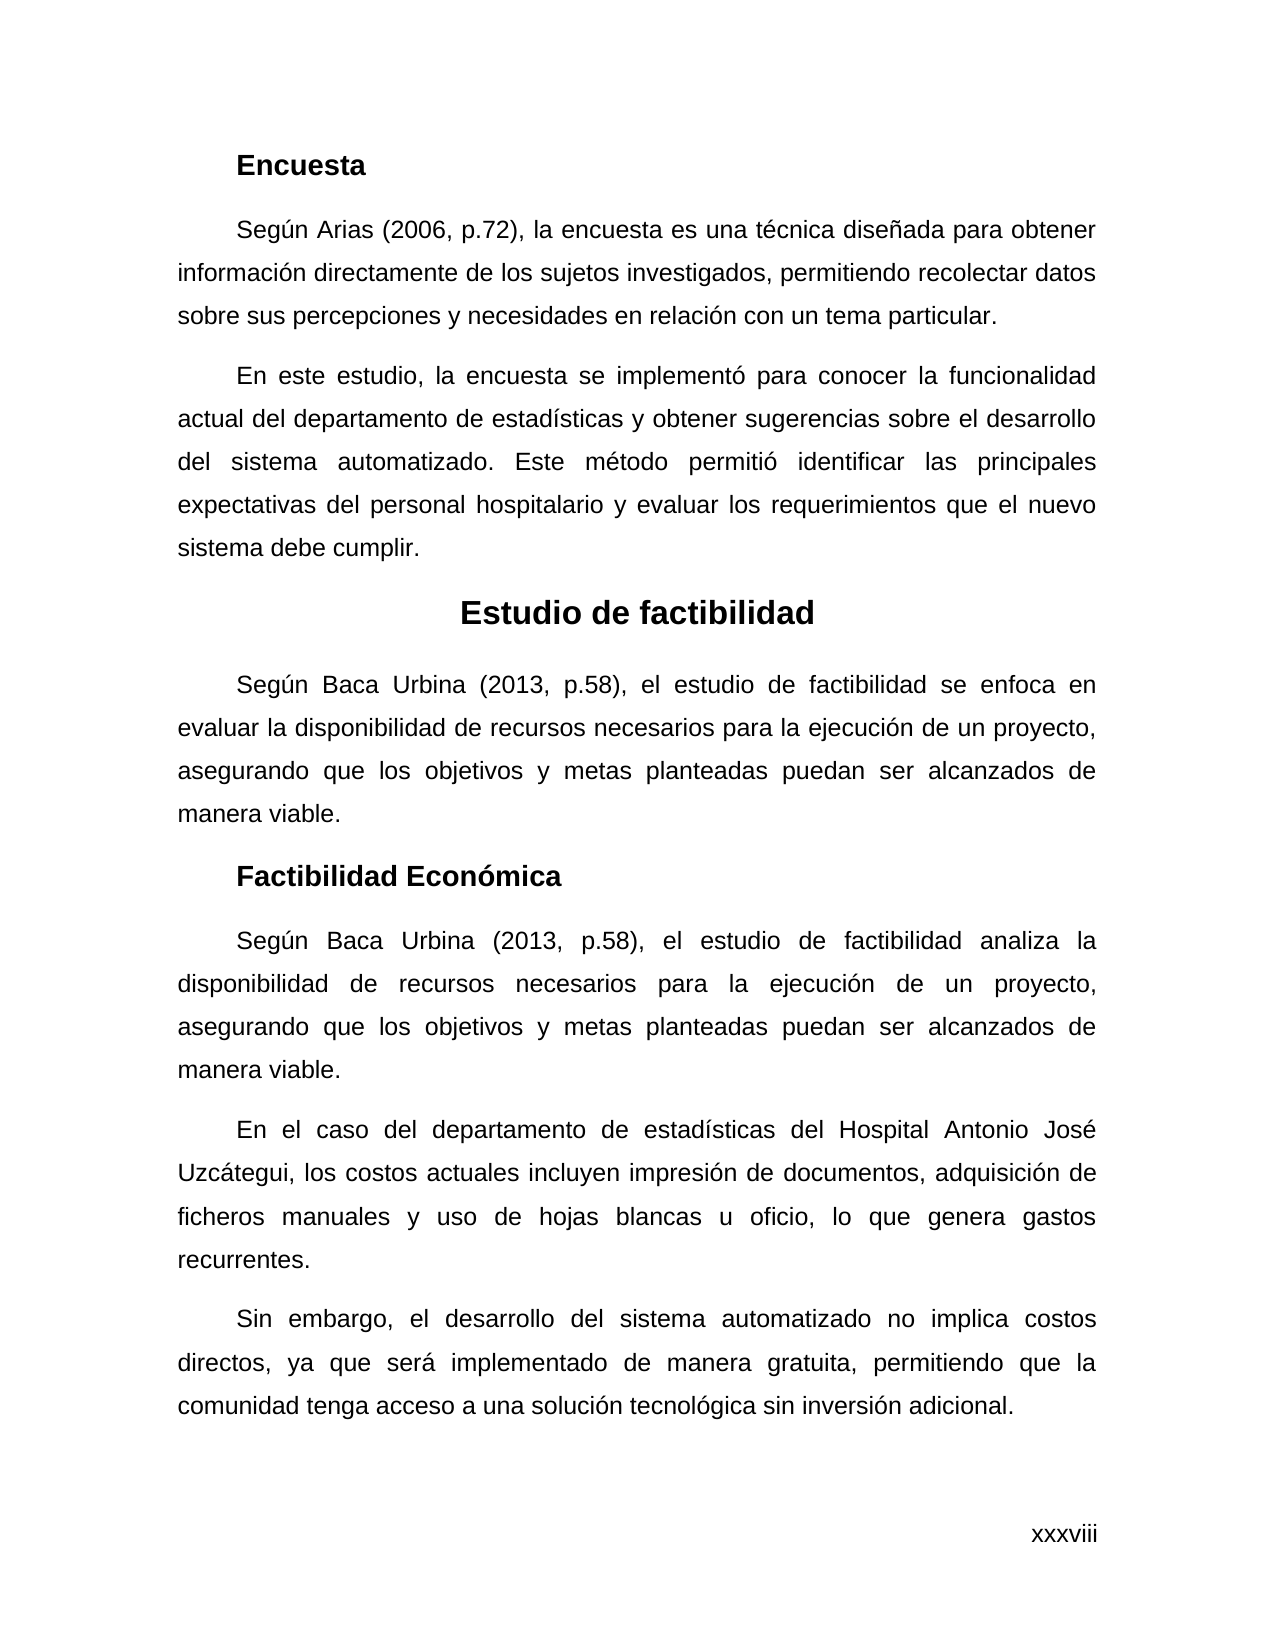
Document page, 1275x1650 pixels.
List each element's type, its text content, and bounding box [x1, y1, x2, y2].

subtitle Factibilidad Económica [236, 859, 1098, 893]
subtitle Encuesta [236, 148, 1098, 181]
text Según Baca Urbina (2013, p.58), el estudio de factibilidad se enfoca en evaluar la disponibilidad de recursos necesarios para la ejecución de un proyecto, asegurando que los objetivos y metas planteadas puedan ser alcanzados de manera viable. [177, 670, 1098, 828]
text Sin embargo, el desarrollo del sistema automatizado no implica costos directos, ya que será implementado de manera gratuita, permitiendo que la comunidad tenga acceso a una solución tecnológica sin inversión adicional. [177, 1304, 1098, 1419]
subtitle Estudio de factibilidad [177, 593, 1098, 631]
text En este estudio, la encuesta se implementó para conocer la funcionalidad actual del departamento de estadísticas y obtener sugerencias sobre el desarrollo del sistema automatizado. Este método permitió identificar las principales expectativas del personal hospitalario y evaluar los requerimientos que el nuevo sistema debe cumplir. [177, 361, 1098, 562]
text Según Arias (2006, p.72), la encuesta es una técnica diseñada para obtener información directamente de los sujetos investigados, permitiendo recolectar datos sobre sus percepciones y necesidades en relación con un tema particular. [177, 215, 1098, 330]
text Según Baca Urbina (2013, p.58), el estudio de factibilidad analiza la disponibilidad de recursos necesarios para la ejecución de un proyecto, asegurando que los objetivos y metas planteadas puedan ser alcanzados de manera viable. [177, 926, 1098, 1084]
text En el caso del departamento de estadísticas del Hospital Antonio José Uzcátegui, los costos actuales incluyen impresión de documentos, adquisición de ficheros manuales y uso de hojas blancas u oficio, lo que genera gastos recurrentes. [177, 1115, 1098, 1273]
